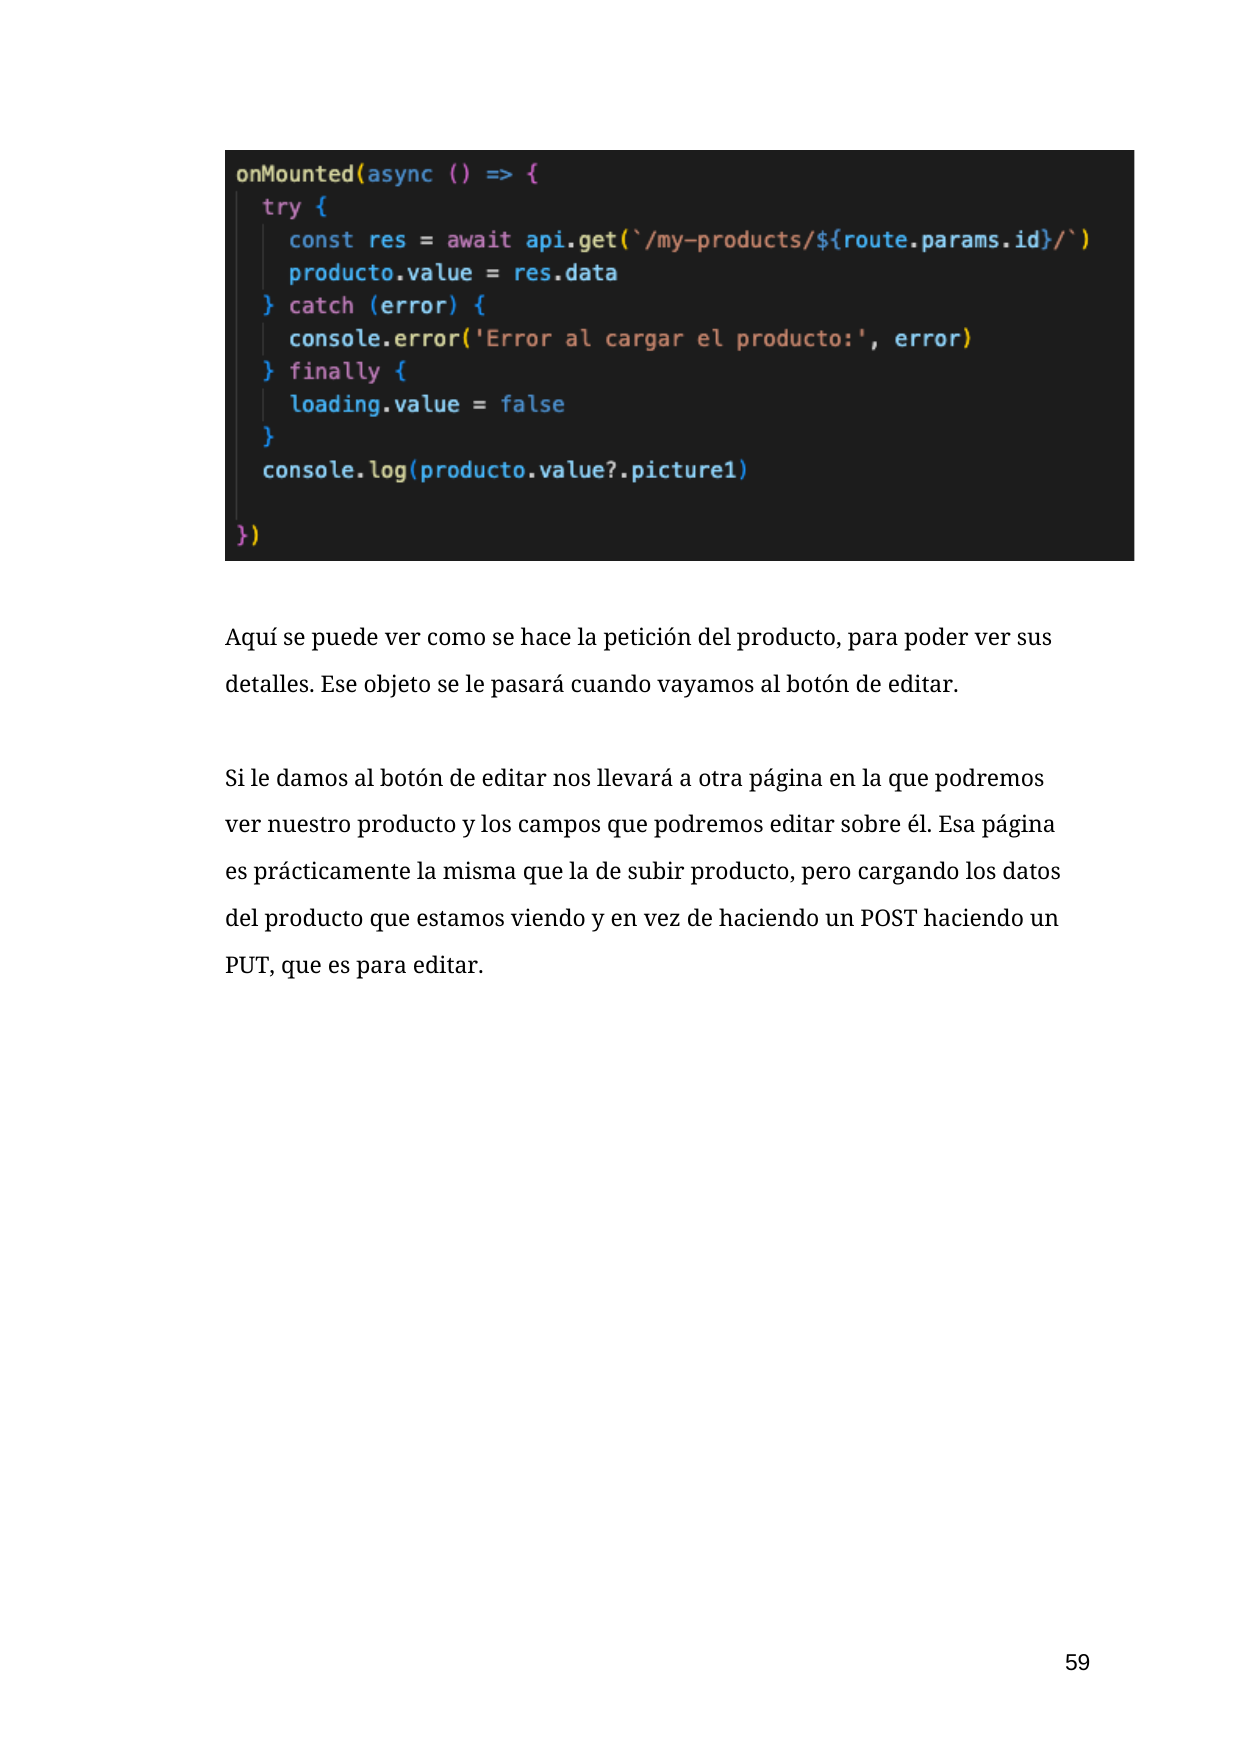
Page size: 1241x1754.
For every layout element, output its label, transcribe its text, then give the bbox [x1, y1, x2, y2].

picture [225, 150, 1135, 561]
text Si le damos al botón de editar nos llevará a otra página en la que podremos ver nuestro producto y los campos que podremos editar sobre él. Esa página es prácticamente la misma que la de subir producto, pero cargando los datos del producto que estamos viendo y en vez de haciendo un POST haciendo un PUT, que es para editar. [225, 762, 1072, 980]
text Aquí se puede ver como se hace la petición del producto, para poder ver sus detalles. Ese objeto se le pasará cuando vayamos al botón de editar. [225, 621, 1072, 699]
